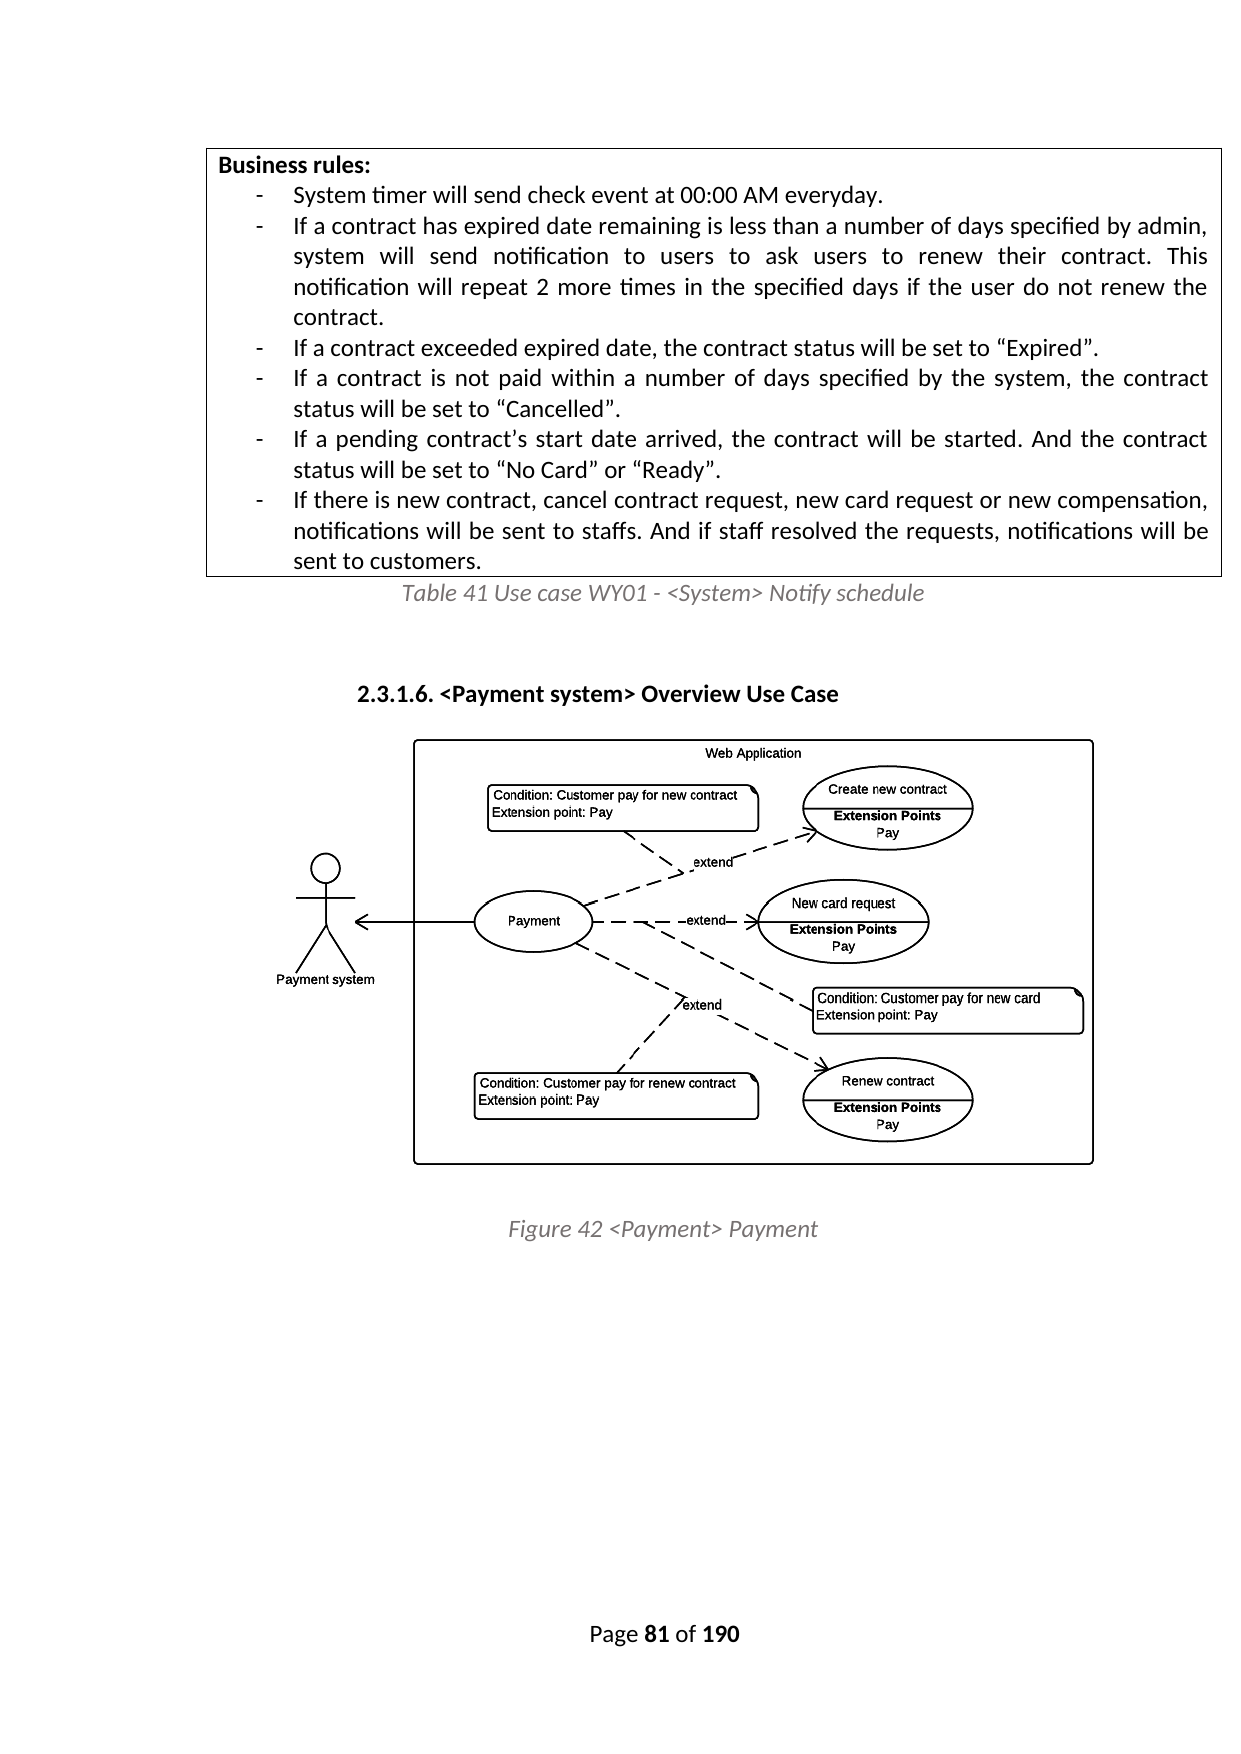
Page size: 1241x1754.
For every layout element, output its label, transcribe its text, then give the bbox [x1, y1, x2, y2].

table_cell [207, 149, 1221, 576]
subtitle <Payment system> Overview Use Case [357, 678, 1122, 708]
picture [207, 710, 1122, 1195]
